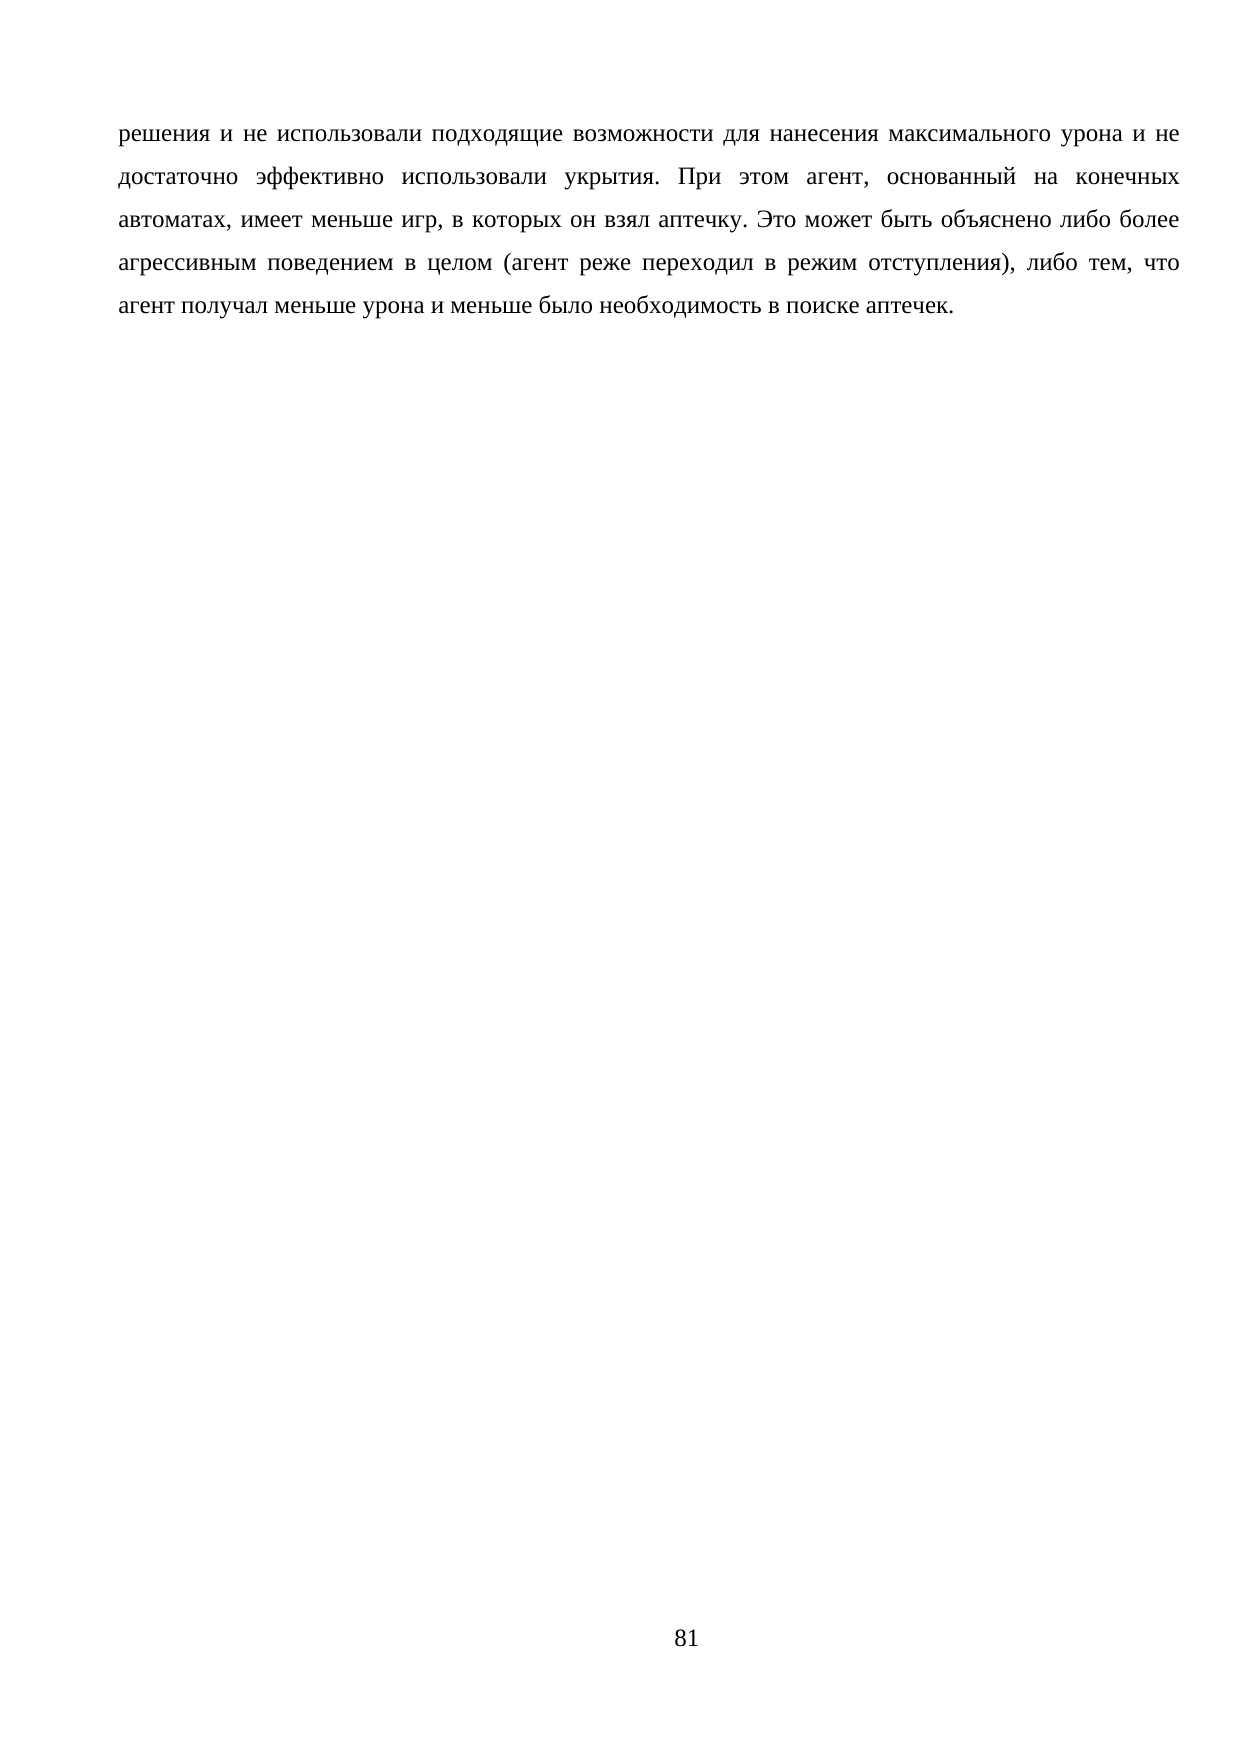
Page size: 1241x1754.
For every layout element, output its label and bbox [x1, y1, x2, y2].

text [118, 118, 1181, 319]
